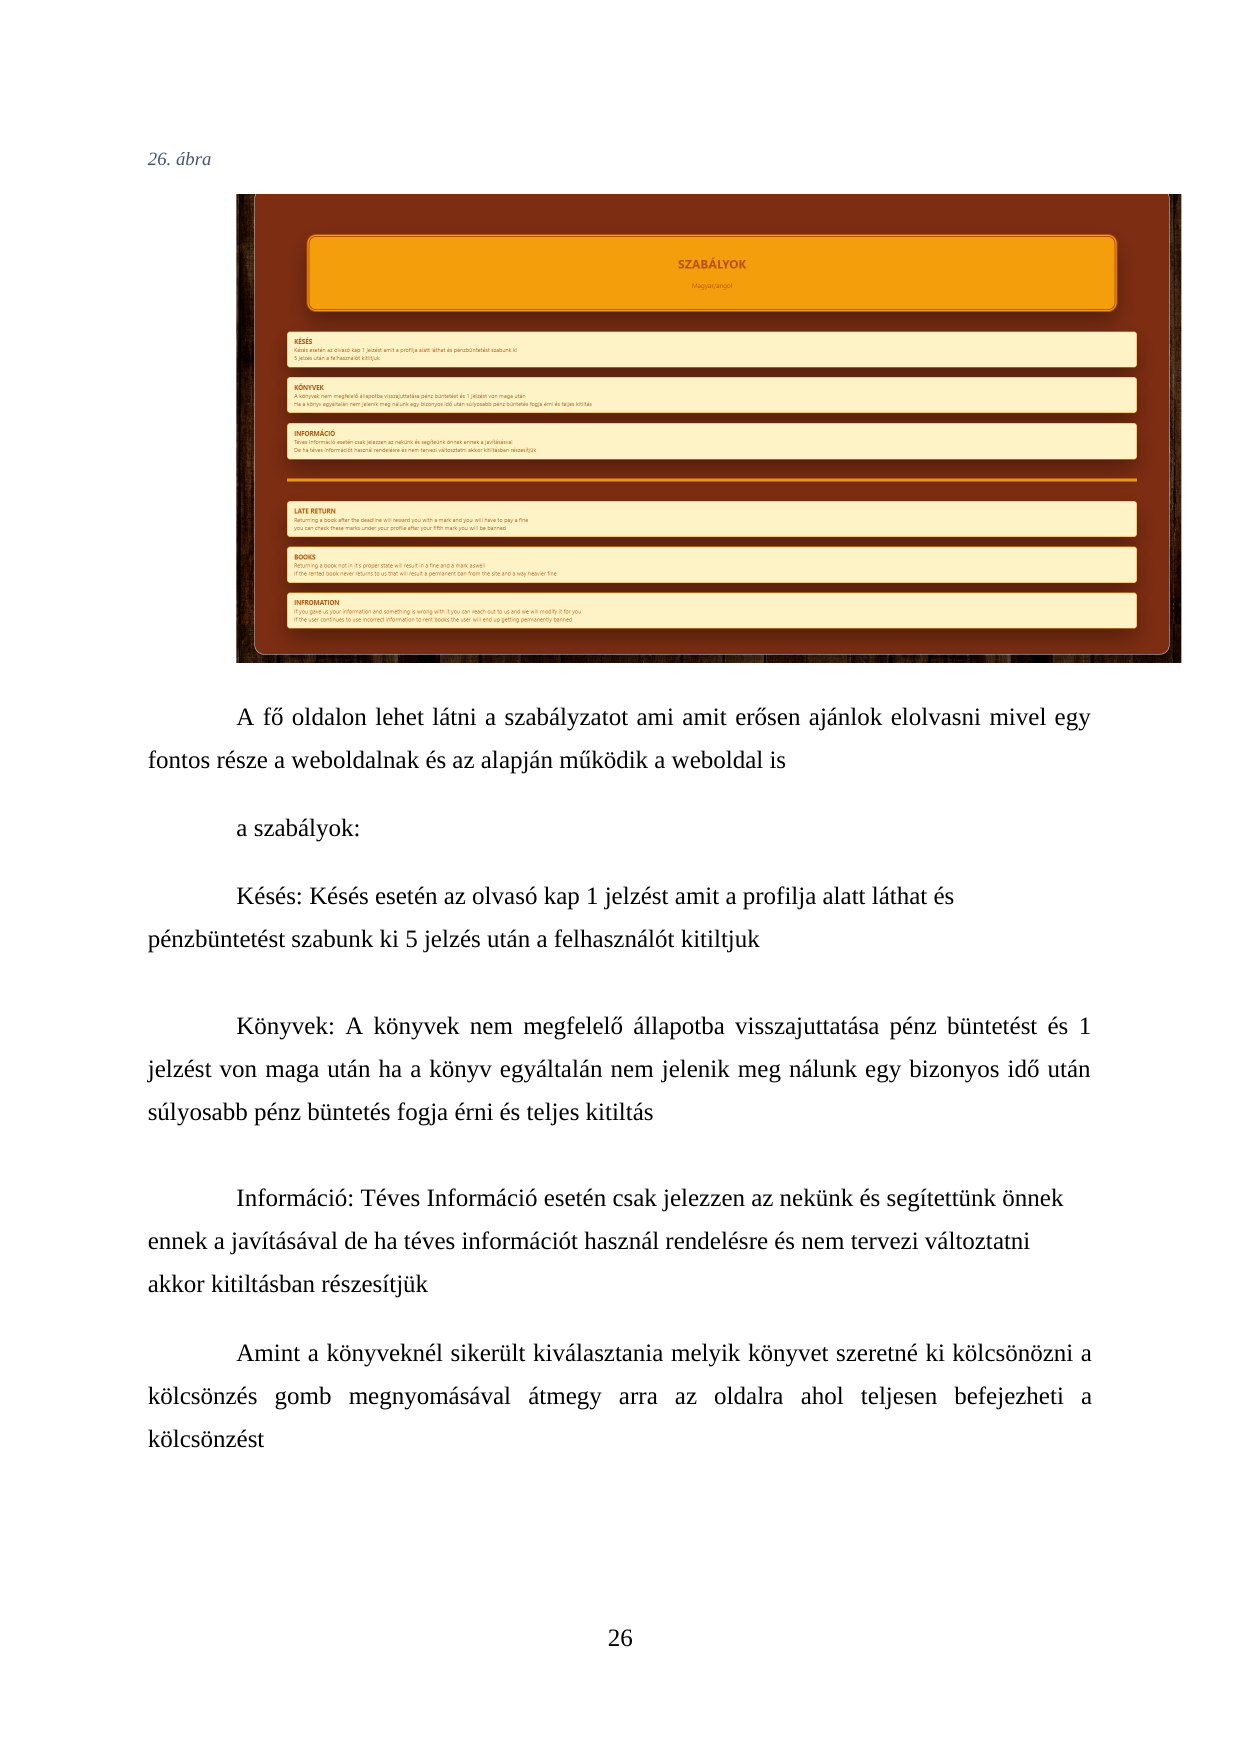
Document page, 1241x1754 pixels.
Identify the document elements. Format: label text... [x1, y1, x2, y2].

text Könyvek: A könyvek nem megfelelő állapotba visszajuttatása pénz büntetést és 1 jelzést von maga után ha a könyv egyáltalán nem jelenik meg nálunk egy bizonyos idő után súlyosabb pénz büntetés fogja érni és teljes kitiltás [148, 1011, 1093, 1126]
text a szabályok: [148, 813, 1093, 842]
text Amint a könyveknél sikerült kiválasztania melyik könyvet szeretné ki kölcsönözni a kölcsönzés gomb megnyomásával átmegy arra az oldalra ahol teljesen befejezheti a kölcsönzést [148, 1338, 1093, 1453]
picture [236, 194, 1182, 663]
text Késés: Késés esetén az olvasó kap 1 jelzést amit a profilja alatt láthat és pénzbüntetést szabunk ki 5 jelzés után a felhasználót kitiltjuk [148, 881, 1093, 953]
text Információ: Téves Információ esetén csak jelezzen az nekünk és segítettünk önnek ennek a javításával de ha téves információt használ rendelésre és nem tervezi változtatni akkor kitiltásban részesítjük [148, 1183, 1093, 1298]
text A fő oldalon lehet látni a szabályzatot ami amit erősen ajánlok elolvasni mivel egy fontos része a weboldalnak és az alapján működik a weboldal is [148, 702, 1093, 774]
